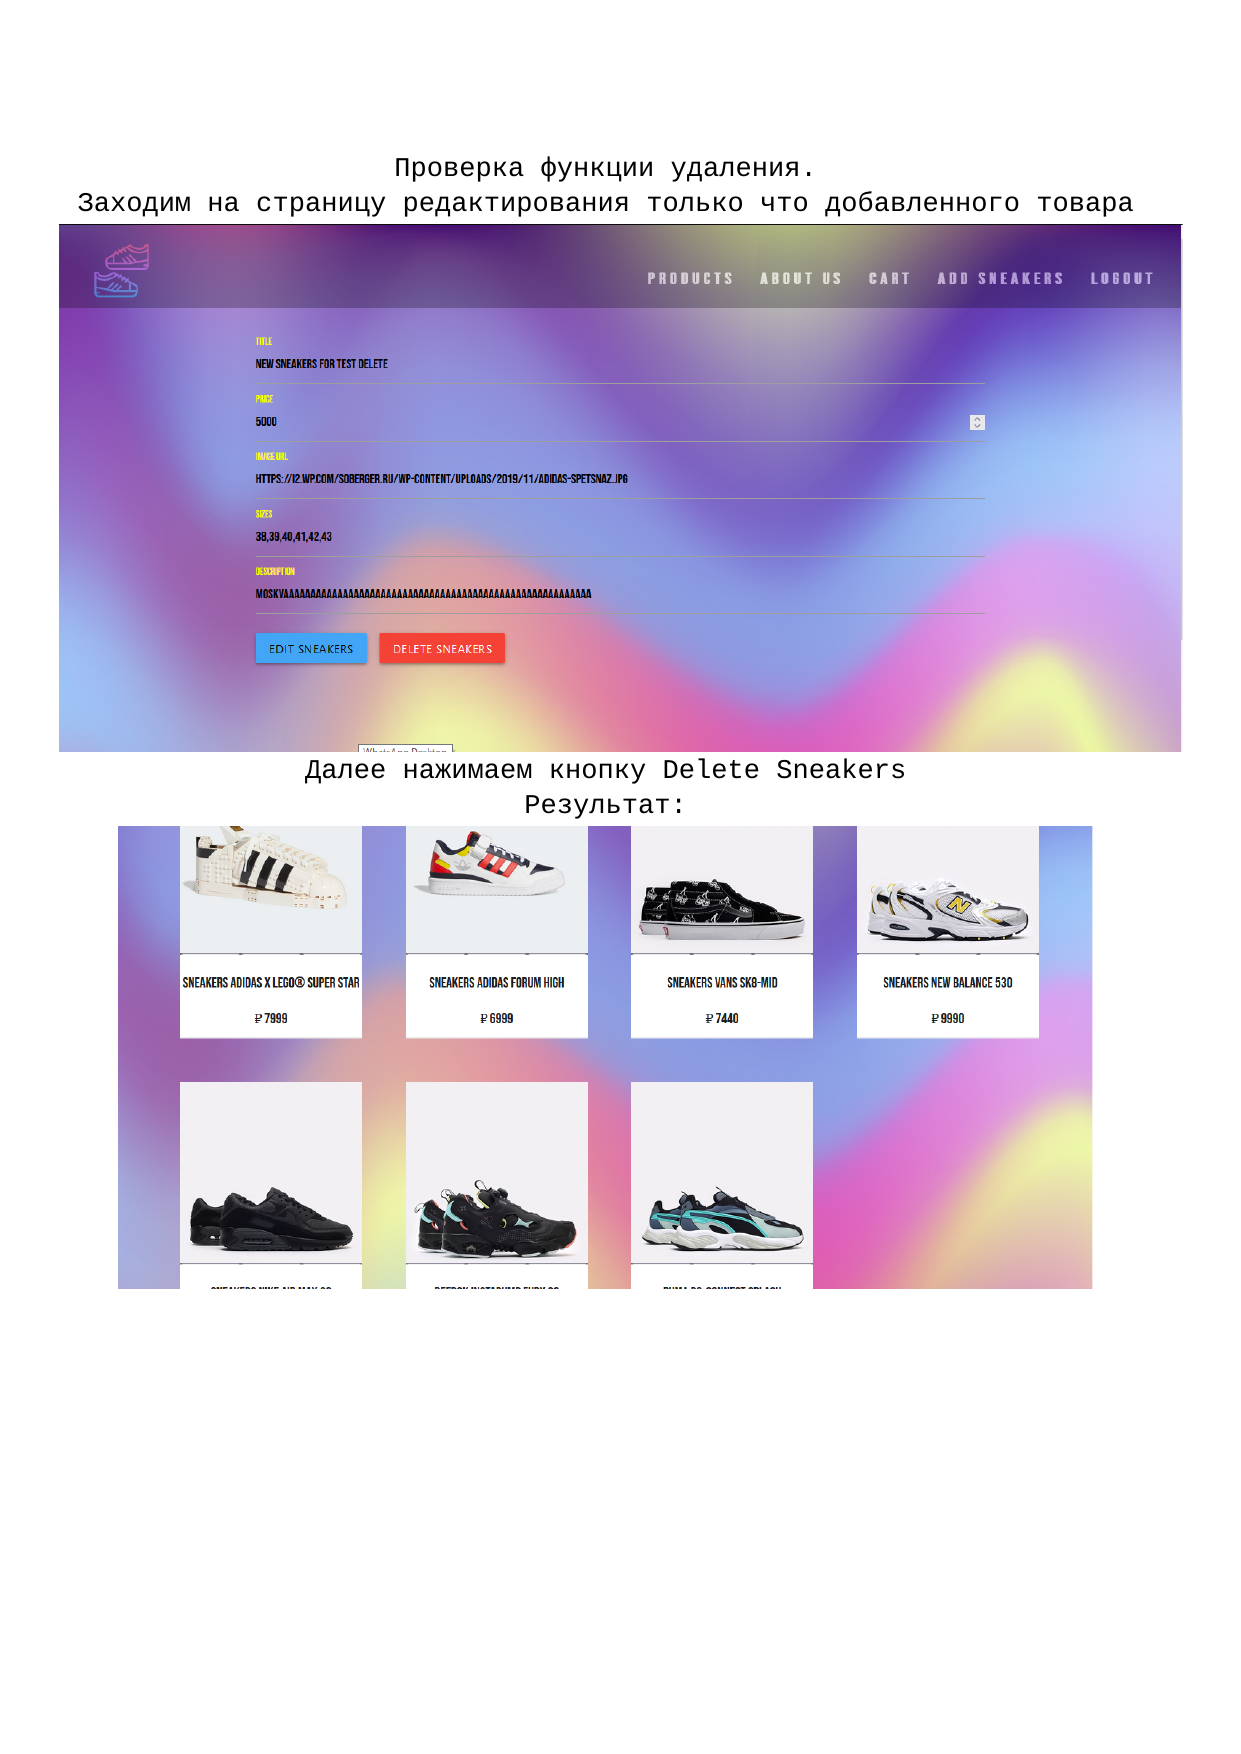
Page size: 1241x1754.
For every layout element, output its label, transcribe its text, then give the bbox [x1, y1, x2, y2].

text Проверка функции удаления. [59, 153, 1152, 184]
picture [118, 826, 1093, 1289]
text Результат: [59, 791, 1152, 822]
picture [59, 224, 1183, 752]
text Далее нажимаем кнопку Delete Sneakers [59, 756, 1152, 786]
text Заходим на страницу редактирования только что добавленного товара [59, 189, 1152, 219]
